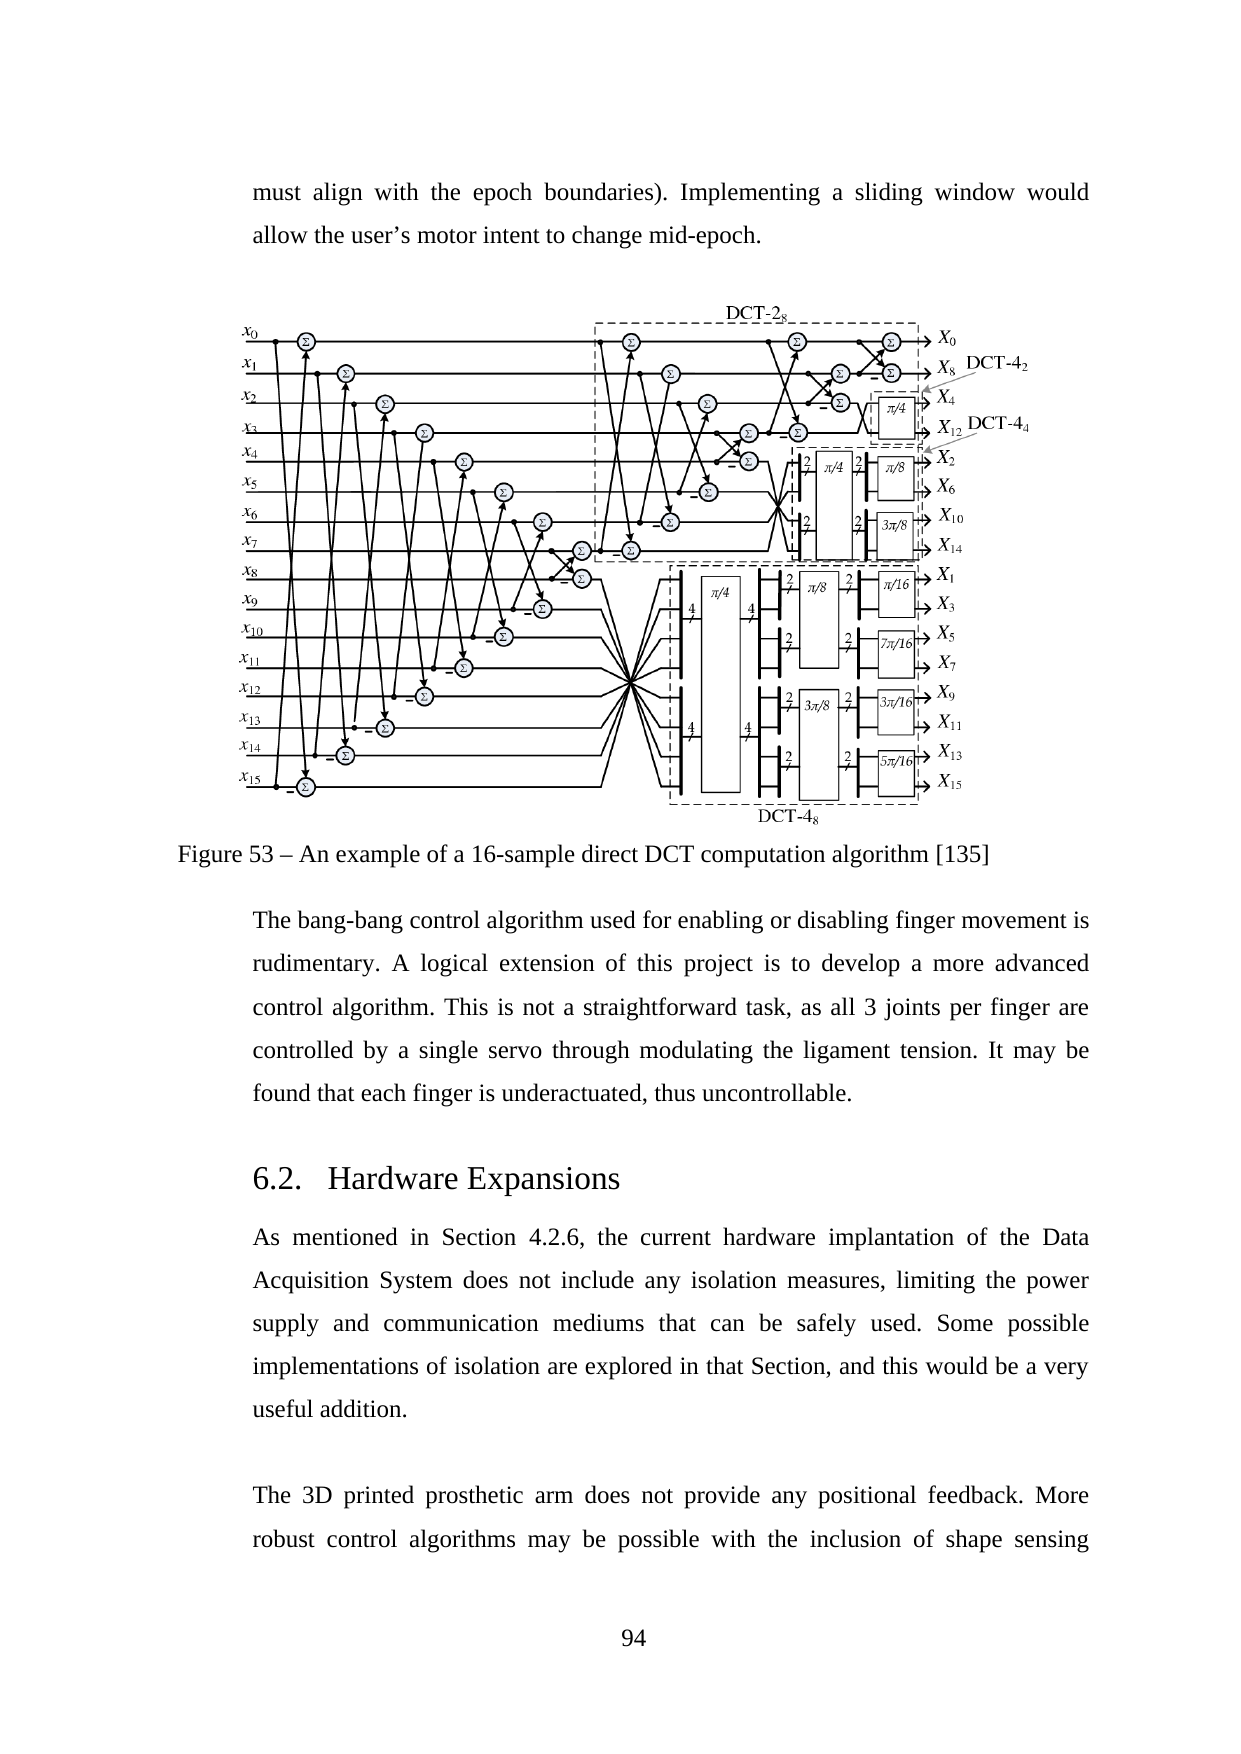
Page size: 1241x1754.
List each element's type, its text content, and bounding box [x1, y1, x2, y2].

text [252, 177, 1090, 249]
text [252, 1481, 1090, 1552]
text The bang-bang control algorithm used for enabling or disabling finger movement is rudimentary. A logical extension of this project is to develop a more advanced control algorithm. This is not a straightforward task, as all 3 joints per finger are controlled by a single servo through modulating the ligament tension. It may be found that each finger is underactuated, thus uncontrollable. [252, 905, 1090, 1107]
picture [238, 306, 1029, 825]
text As mentioned in Section 4.2.6, the current hardware implantation of the Data Acquisition System does not include any isolation measures, limiting the power supply and communication mediums that can be safely used. Some possible implementations of isolation are explored in that Section, and this would be a very useful addition. [252, 1222, 1090, 1423]
subtitle Hardware Expansions [252, 1158, 1090, 1197]
